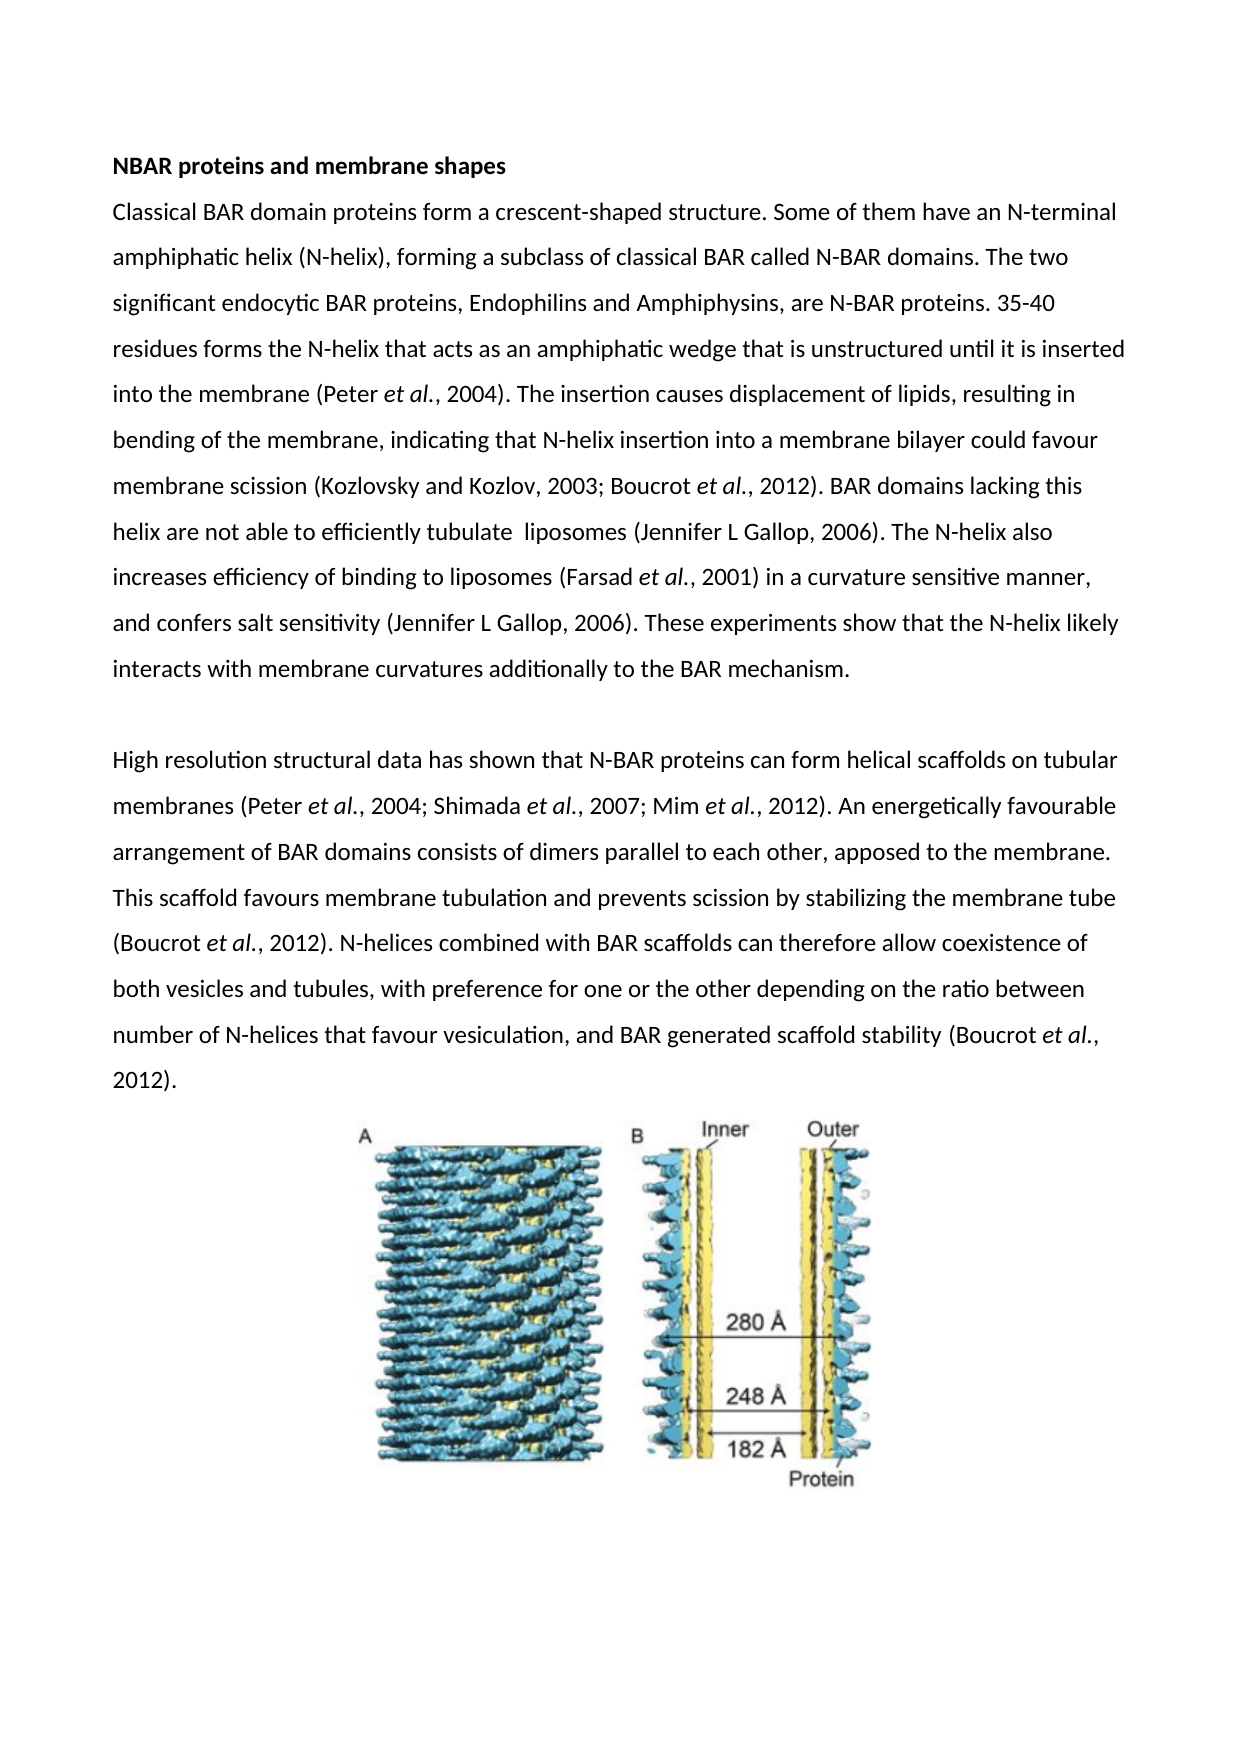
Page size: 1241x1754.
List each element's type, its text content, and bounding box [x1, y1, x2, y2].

text NBAR proteins and membrane shapes [112, 150, 1128, 181]
text High resolution structural data has shown that N-BAR proteins can form helical scaffolds on tubular membranes (Peter et al., 2004; Shimada et al., 2007; Mim et al., 2012). An energetically favourable arrangement of BAR domains consists of dimers parallel to each other, apposed to the membrane. This scaffold favours membrane tubulation and prevents scission by stabilizing the membrane tube (Boucrot et al., 2012). N-helices combined with BAR scaffolds can therefore allow coexistence of both vesicles and tubules, with preference for one or the other depending on the ratio between number of N-helices that favour vesiculation, and BAR generated scaffold stability (Boucrot et al., 2012). [112, 744, 1128, 1095]
picture [352, 1110, 888, 1491]
text Classical BAR domain proteins form a crescent-shaped structure. Some of them have an N-terminal amphiphatic helix (N-helix), forming a subclass of classical BAR called N-BAR domains. The two significant endocytic BAR proteins, Endophilins and Amphiphysins, are N-BAR proteins. 35-40 residues forms the N-helix that acts as an amphiphatic wedge that is unstructured until it is inserted into the membrane (Peter et al., 2004). The insertion causes displacement of lipids, resulting in bending of the membrane, indicating that N-helix insertion into a membrane bilayer could favour membrane scission (Kozlovsky and Kozlov, 2003; Boucrot et al., 2012). BAR domains lacking this helix are not able to efficiently tubulate liposomes (Jennifer L Gallop, 2006). The N-helix also increases efficiency of binding to liposomes (Farsad et al., 2001) in a curvature sensitive manner, and confers salt sensitivity (Jennifer L Gallop, 2006). These experiments show that the N-helix likely interacts with membrane curvatures additionally to the BAR mechanism. [112, 196, 1128, 683]
